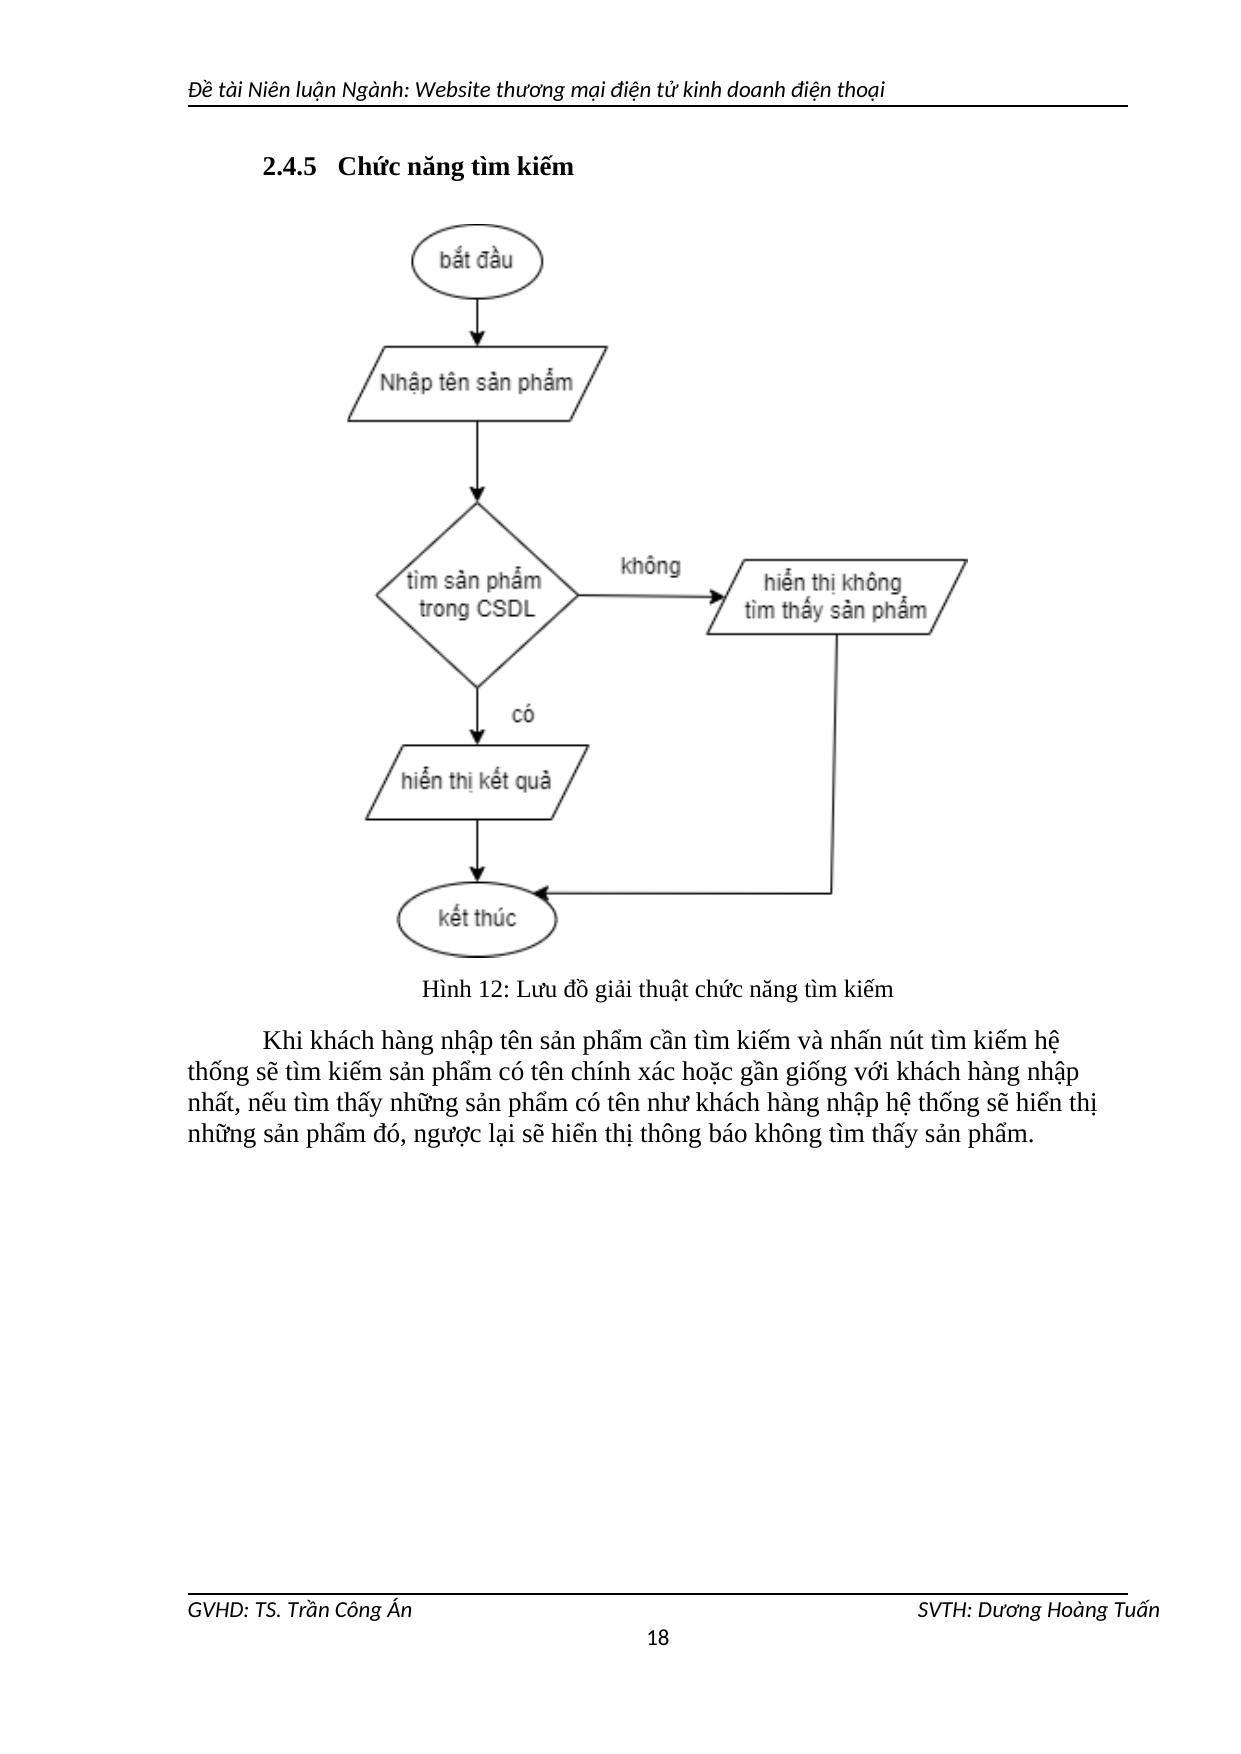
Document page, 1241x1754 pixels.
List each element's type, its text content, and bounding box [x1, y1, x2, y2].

text Khi khách hàng nhập tên sản phẩm cần tìm kiếm và nhấn nút tìm kiếm hệ thống sẽ tìm kiếm sản phẩm có tên chính xác hoặc gần giống với khách hàng nhập nhất, nếu tìm thấy những sản phẩm có tên như khách hàng nhập hệ thống sẽ hiển thị những sản phẩm đó, ngược lại sẽ hiển thị thông báo không tìm thấy sản phẩm. [187, 1024, 1128, 1148]
text Hình 12: Lưu đồ giải thuật chức năng tìm kiếm [187, 974, 1128, 1003]
picture [347, 224, 968, 958]
text Chức năng tìm kiếm [262, 150, 1128, 181]
